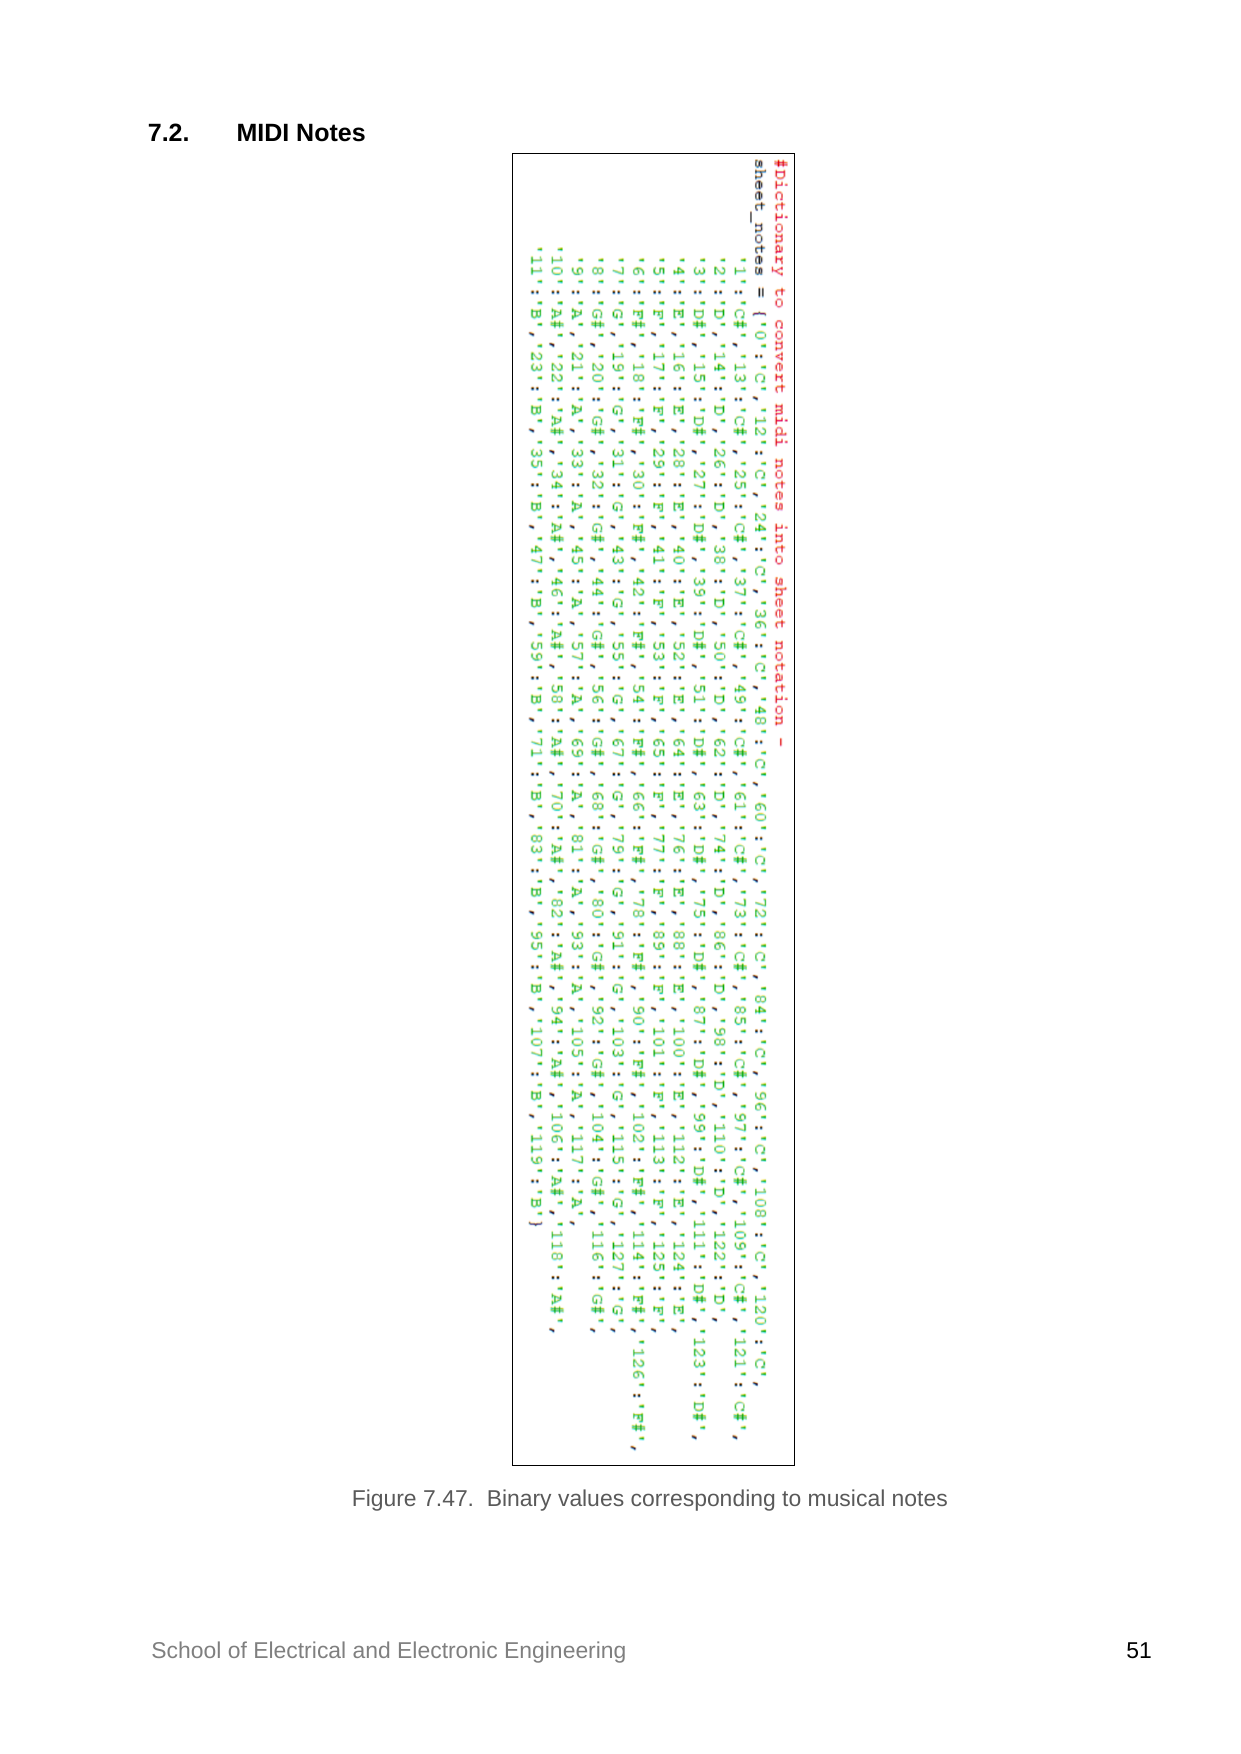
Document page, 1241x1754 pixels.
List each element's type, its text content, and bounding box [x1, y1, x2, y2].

picture [513, 155, 794, 1465]
subtitle MIDI Notes [148, 118, 1152, 147]
